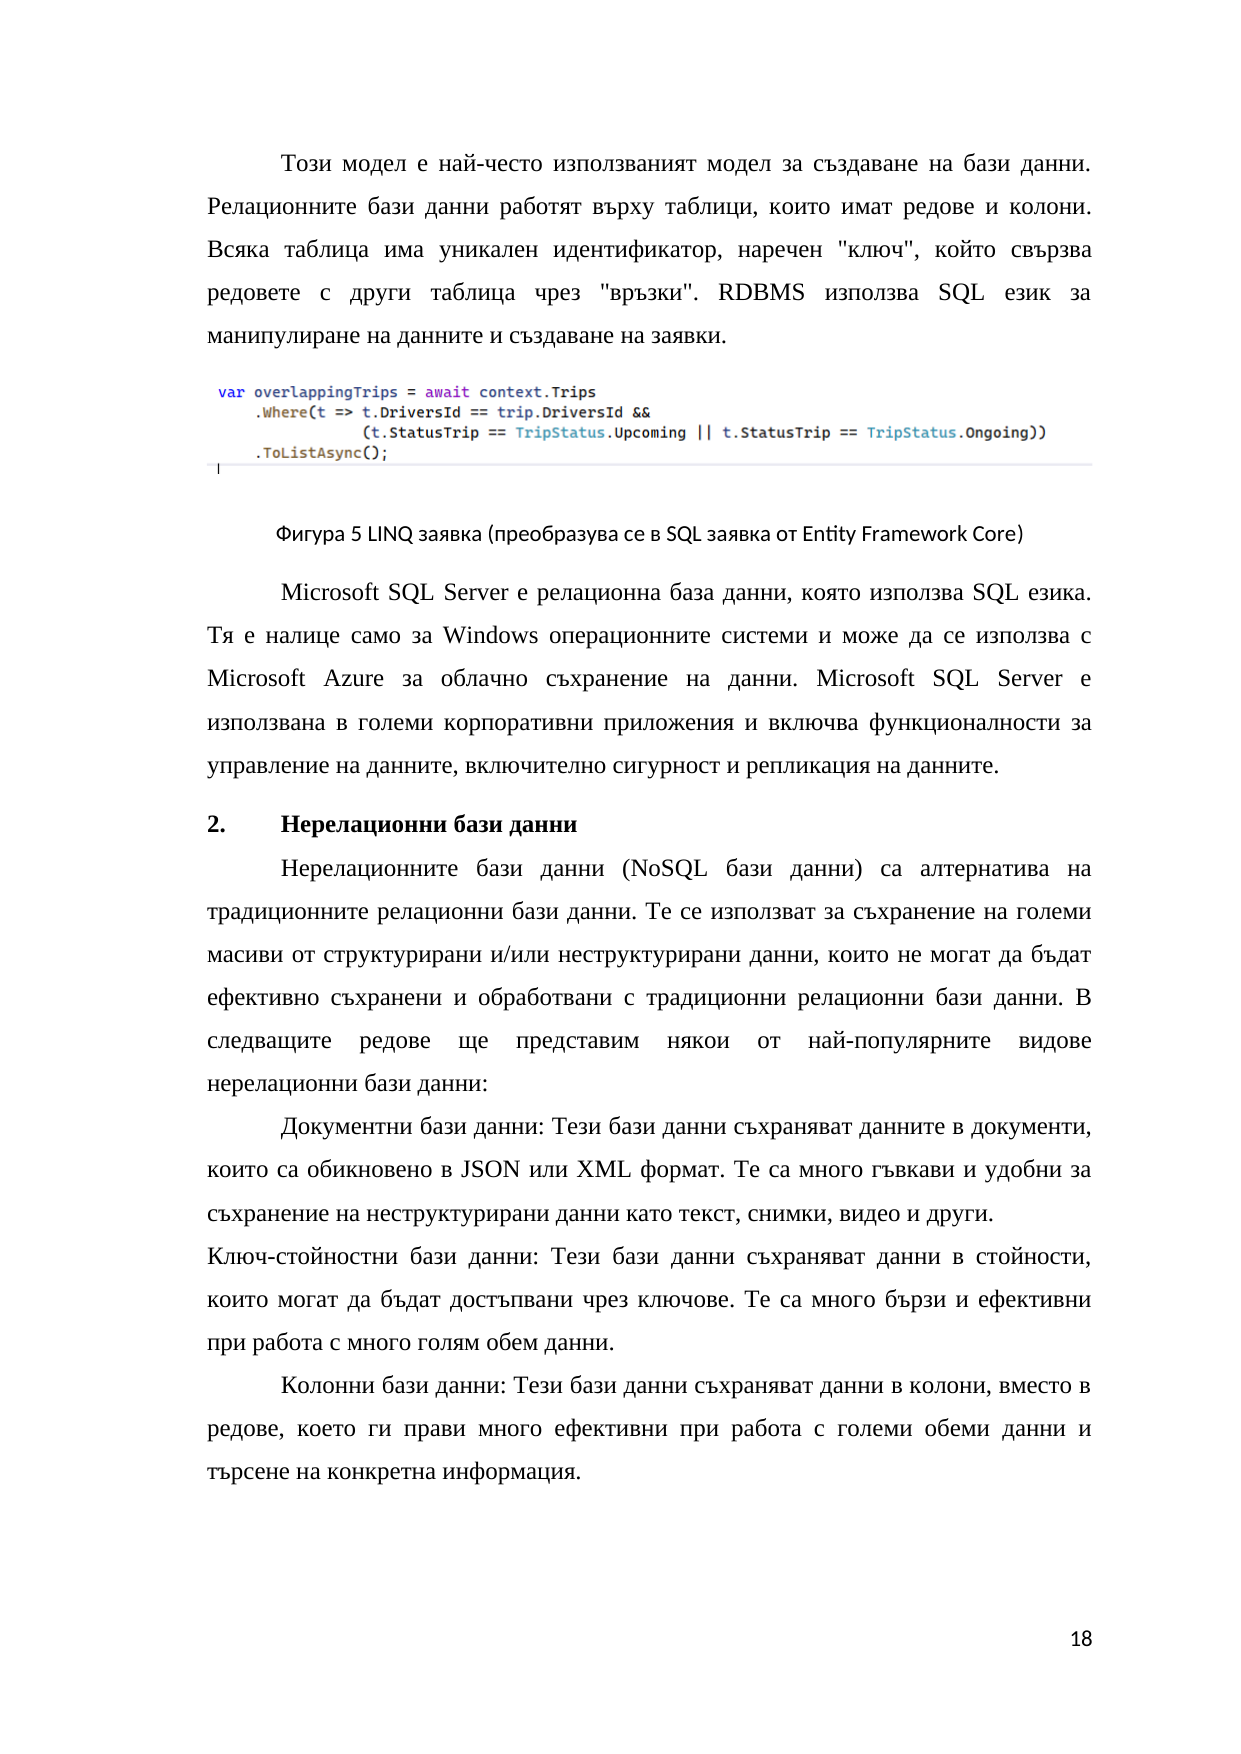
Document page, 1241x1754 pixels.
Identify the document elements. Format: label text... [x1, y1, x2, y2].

picture [206, 375, 1093, 474]
text Microsoft SQL Server е релационна база данни, която използва SQL езика. Тя е налице само за Windows операционните системи и може да се използва с Microsoft Azure за облачно съхранение на данни. Microsoft SQL Server е използвана в големи корпоративни приложения и включва функционалности за управление на данните, включително сигурност и репликация на данните. [207, 577, 1092, 778]
text Този модел е най-често използваният модел за създаване на бази данни. Релационните бази данни работят върху таблици, които имат редове и колони. Всяка таблица има уникален идентификатор, наречен "ключ", който свързва редовете с други таблица чрез "връзки". RDBMS използва SQL език за манипулиране на данните и създаване на заявки. [207, 148, 1092, 349]
list Колонни бази данни: Тези бази данни съхраняват данни в колони, вместо в редове, което ги прави много ефективни при работа с големи обеми данни и търсене на конкретна информация. [207, 1370, 1092, 1485]
list Ключ-стойностни бази данни: Тези бази данни съхраняват данни в стойности, които могат да бъдат достъпвани чрез ключове. Те са много бързи и ефективни при работа с много голям обем данни. [207, 1241, 1092, 1356]
list Нерелационни бази данни [207, 809, 1092, 838]
text Фигура 5 LINQ заявка (преобразува се в SQL заявка от Entity Framework Core) [207, 474, 1092, 547]
list Документни бази данни: Тези бази данни съхраняват данните в документи, които са обикновено в JSON или XML формат. Те са много гъвкави и удобни за съхранение на неструктурирани данни като текст, снимки, видео и други. [207, 1111, 1092, 1226]
list Нерелационните бази данни (NoSQL бази данни) са алтернатива на традиционните релационни бази данни. Те се използват за съхранение на големи масиви от структурирани и/или неструктурирани данни, които не могат да бъдат ефективно съхранени и обработвани с традиционни релационни бази данни. В следващите редове ще представим някои от най-популярните видове нерелационни бази данни: [207, 853, 1092, 1097]
